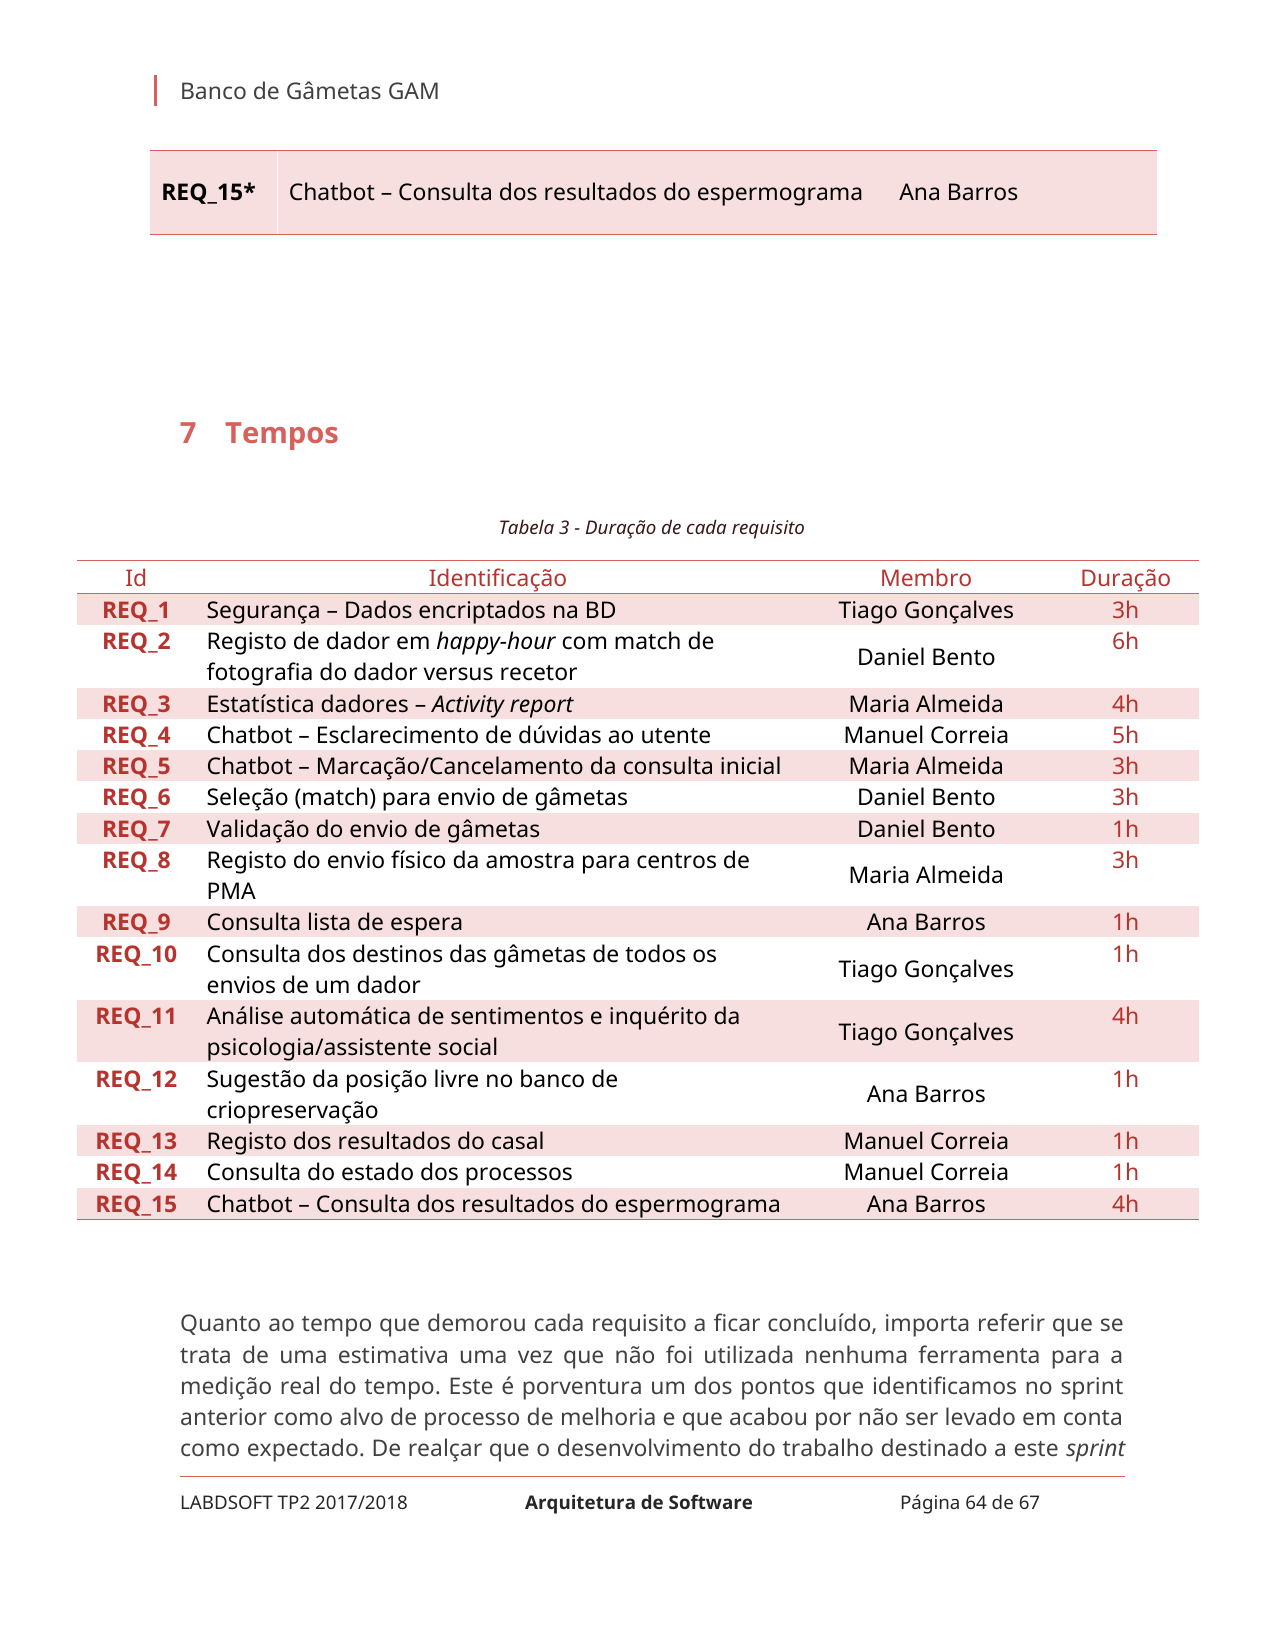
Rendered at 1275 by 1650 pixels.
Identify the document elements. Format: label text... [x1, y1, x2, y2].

table_cell Seleção (match) para envio de gâmetas [195, 781, 801, 812]
table_cell Chatbot – Marcação/Cancelamento da consulta inicial [195, 750, 801, 781]
table_cell Segurança – Dados encriptados na BD [195, 594, 801, 625]
table_cell 5h [1052, 719, 1199, 750]
table_cell REQ_12 [77, 1063, 195, 1125]
table_cell Consulta do estado dos processos [195, 1156, 801, 1187]
table_cell Tiago Gonçalves [801, 1000, 1052, 1062]
table_cell Tiago Gonçalves [801, 594, 1052, 625]
table_cell REQ_2 [77, 625, 195, 687]
table_cell Registo de dador em happy-hour com match de fotografia do dador versus recetor [195, 625, 801, 687]
table_cell Ana Barros [801, 906, 1052, 937]
table_cell REQ_7 [77, 813, 195, 844]
table_cell Estatística dadores – Activity report [195, 688, 801, 719]
table_cell Maria Almeida [801, 844, 1052, 906]
table_cell REQ_15 [77, 1188, 195, 1219]
table_header Membro [801, 561, 1052, 593]
table_header Identificação [195, 561, 801, 593]
table_cell 1h [1052, 813, 1199, 844]
table_cell 4h [1052, 688, 1199, 719]
table_cell 4h [1052, 1188, 1199, 1219]
table_cell 3h [1052, 750, 1199, 781]
table_cell 3h [1052, 781, 1199, 812]
table_cell Maria Almeida [801, 750, 1052, 781]
subtitle Tempos [179, 412, 1125, 452]
table_cell 6h [1052, 625, 1199, 687]
table_cell Chatbot – Esclarecimento de dúvidas ao utente [195, 719, 801, 750]
table_cell Ana Barros [888, 151, 1157, 234]
table_cell Validação do envio de gâmetas [195, 813, 801, 844]
table_cell 3h [1052, 594, 1199, 625]
text Tabela 3 - Duração de cada requisito [180, 514, 1125, 539]
table_cell Sugestão da posição livre no banco de criopreservação [195, 1063, 801, 1125]
table_cell REQ_4 [77, 719, 195, 750]
table_cell 1h [1052, 1156, 1199, 1187]
table_cell Consulta dos destinos das gâmetas de todos os envios de um dador [195, 938, 801, 1000]
table_cell REQ_15* [150, 151, 277, 234]
table_cell REQ_14 [77, 1156, 195, 1187]
table_cell 1h [1052, 938, 1199, 1000]
table_cell 3h [1052, 844, 1199, 906]
table_cell REQ_1 [77, 594, 195, 625]
table_cell 4h [1052, 1000, 1199, 1062]
table_cell REQ_10 [77, 938, 195, 1000]
table_cell Ana Barros [801, 1063, 1052, 1125]
table_cell Análise automática de sentimentos e inquérito da psicologia/assistente social [195, 1000, 801, 1062]
table_cell REQ_5 [77, 750, 195, 781]
table_cell Chatbot – Consulta dos resultados do espermograma [195, 1188, 801, 1219]
table_cell Ana Barros [801, 1188, 1052, 1219]
table_cell Registo dos resultados do casal [195, 1125, 801, 1156]
table_cell Chatbot – Consulta dos resultados do espermograma [278, 151, 888, 234]
table_cell Tiago Gonçalves [801, 938, 1052, 1000]
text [180, 1307, 1125, 1463]
table_cell REQ_13 [77, 1125, 195, 1156]
table_cell Registo do envio físico da amostra para centros de PMA [195, 844, 801, 906]
table_cell 1h [1052, 1063, 1199, 1125]
table_cell REQ_8 [77, 844, 195, 906]
table_cell 1h [1052, 1125, 1199, 1156]
table_cell Manuel Correia [801, 719, 1052, 750]
table_cell 1h [1052, 906, 1199, 937]
table_cell REQ_11 [77, 1000, 195, 1062]
table_cell Daniel Bento [801, 781, 1052, 812]
table_cell Maria Almeida [801, 688, 1052, 719]
table_cell Daniel Bento [801, 813, 1052, 844]
table_header Duração [1052, 561, 1199, 593]
table_cell REQ_3 [77, 688, 195, 719]
table_cell Manuel Correia [801, 1156, 1052, 1187]
table_cell REQ_9 [77, 906, 195, 937]
table_cell Daniel Bento [801, 625, 1052, 687]
table_header Id [77, 561, 195, 593]
table_cell Consulta lista de espera [195, 906, 801, 937]
table_cell Manuel Correia [801, 1125, 1052, 1156]
table_cell REQ_6 [77, 781, 195, 812]
